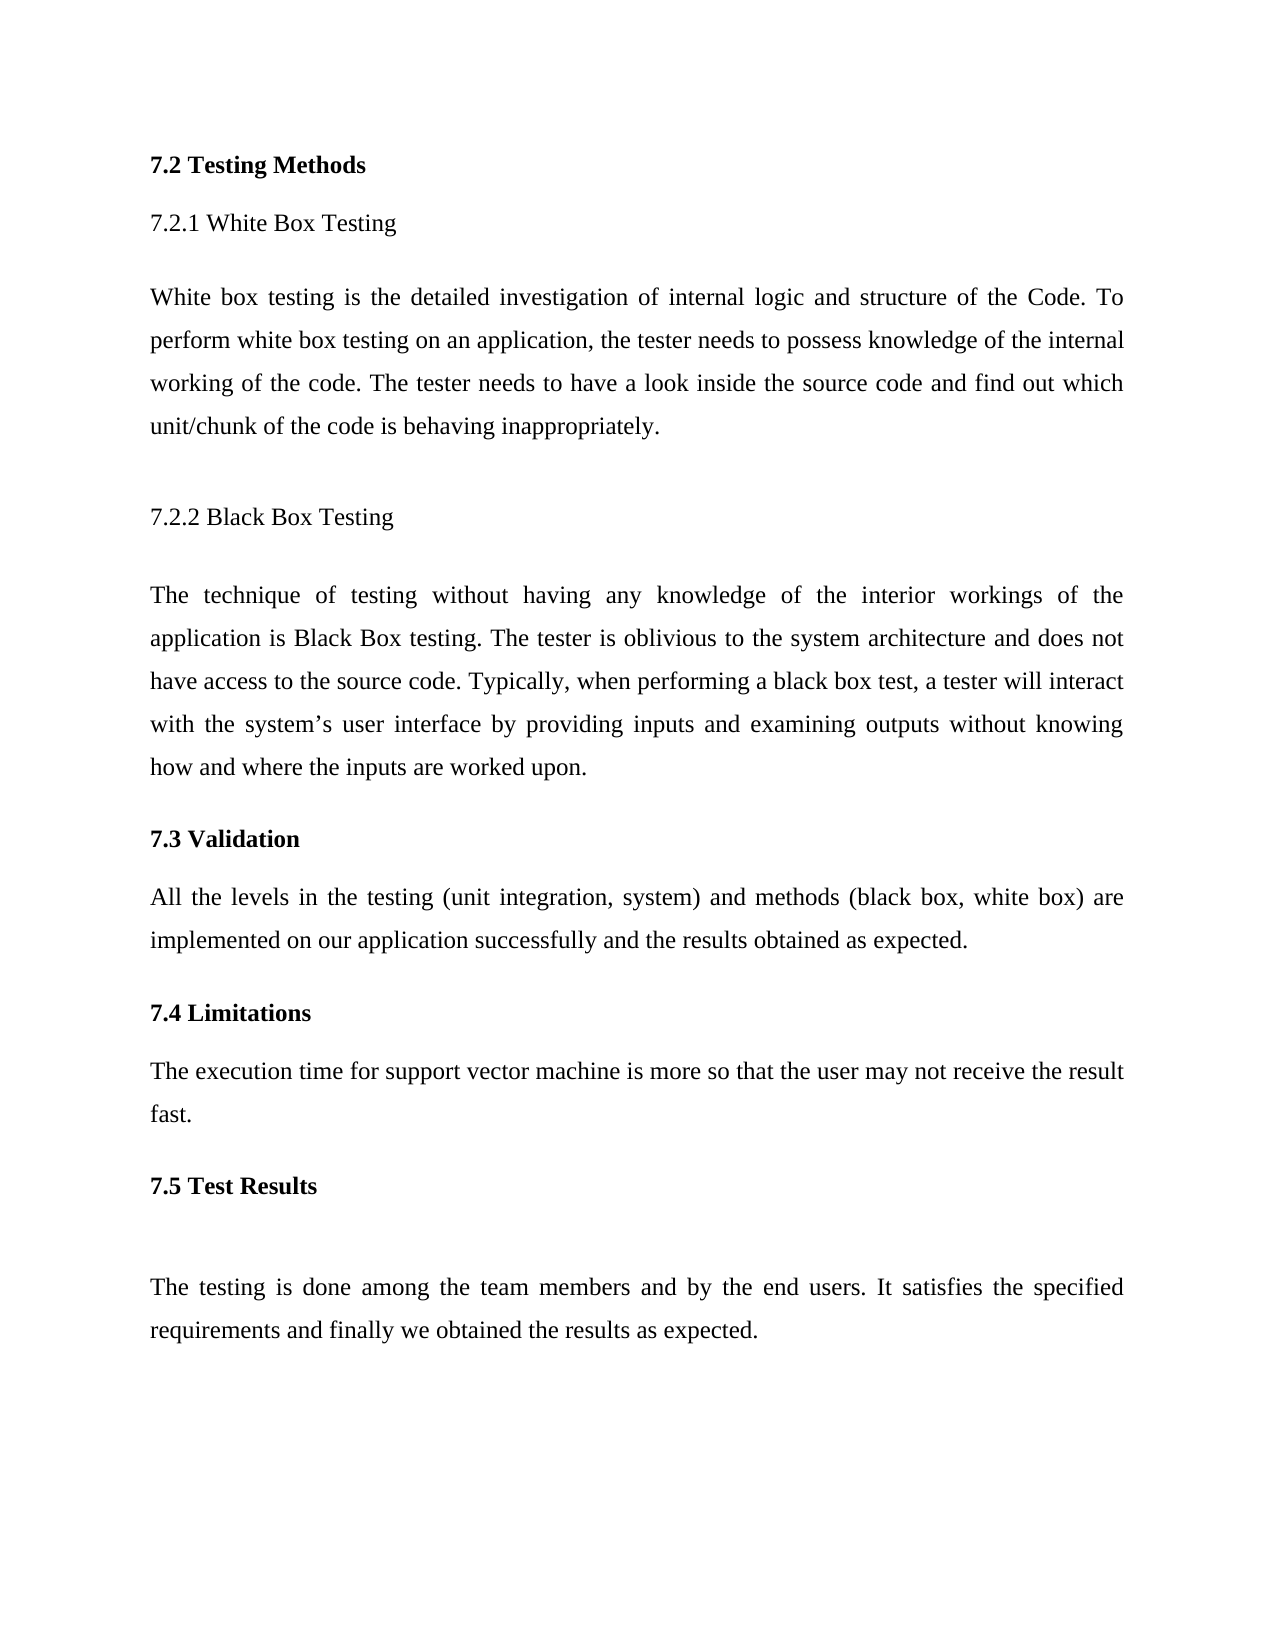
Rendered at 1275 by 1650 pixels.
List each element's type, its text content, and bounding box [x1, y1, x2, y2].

text The testing is done among the team members and by the end users. It satisfies the specified requirements and finally we obtained the results as expected. [150, 1272, 1125, 1344]
text The technique of testing without having any knowledge of the interior workings of the application is Black Box testing. The tester is oblivious to the system architecture and does not have access to the source code. Typically, when performing a black box test, a tester will interact with the system’s user interface by providing inputs and examining outputs without knowing how and where the inputs are worked upon. [150, 580, 1125, 781]
subtitle 7.4 Limitations [150, 998, 1125, 1027]
subtitle 7.2 Testing Methods [150, 150, 1125, 179]
subtitle 7.2.1 White Box Testing [150, 208, 1125, 237]
text White box testing is the detailed investigation of internal logic and structure of the Code. To perform white box testing on an application, the tester needs to possess knowledge of the internal working of the code. The tester needs to have a look inside the source code and find out which unit/chunk of the code is behaving inappropriately. [150, 282, 1125, 440]
subtitle 7.2.2 Black Box Testing [150, 502, 1125, 531]
text The execution time for support vector machine is more so that the user may not receive the result fast. [150, 1056, 1125, 1128]
subtitle 7.5 Test Results [150, 1171, 1125, 1200]
text All the levels in the testing (unit integration, system) and methods (black box, white box) are implemented on our application successfully and the results obtained as expected. [150, 882, 1125, 954]
subtitle 7.3 Validation [150, 824, 1125, 853]
